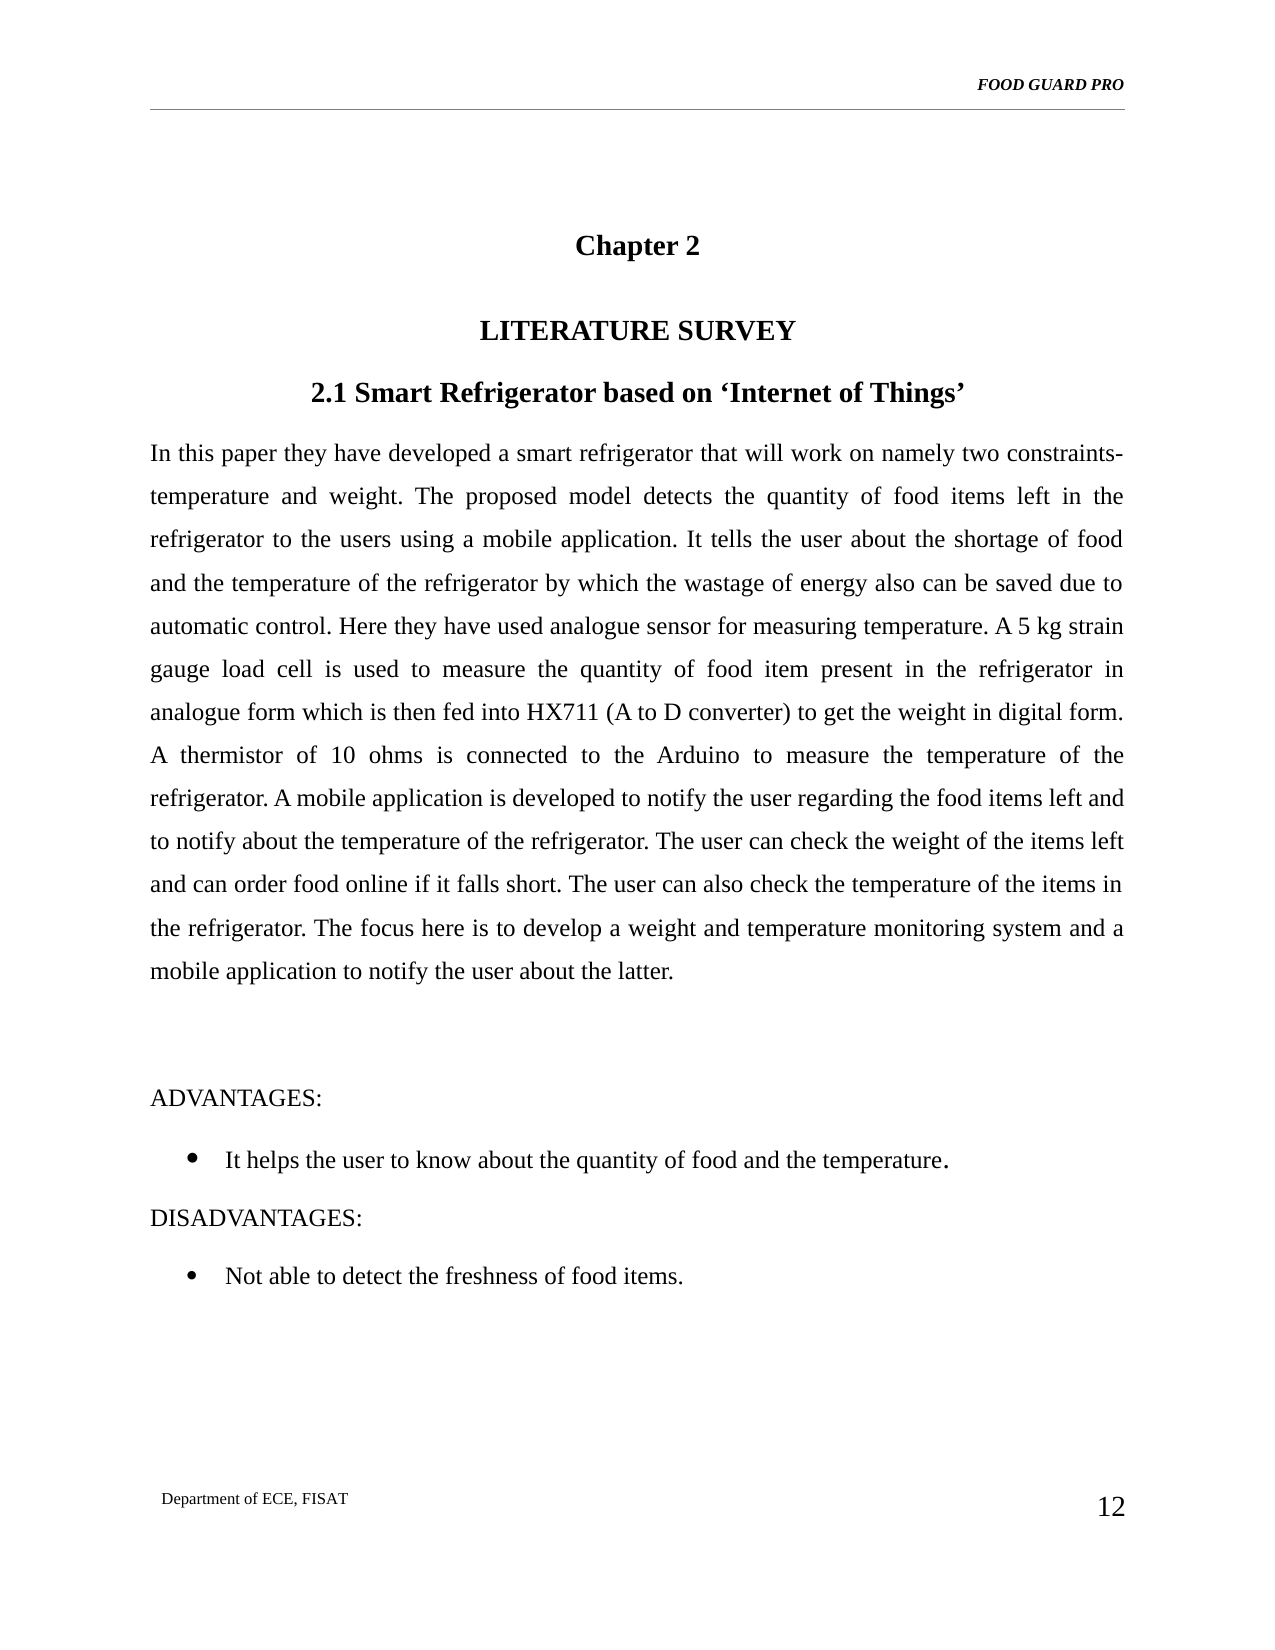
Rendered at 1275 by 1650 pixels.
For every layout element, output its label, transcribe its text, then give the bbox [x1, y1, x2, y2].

list It helps the user to know about the quantity of food and the temperature. [187, 1141, 1125, 1174]
text DISADVANTAGES: [150, 1203, 1125, 1232]
text ADVANTAGES: [150, 1083, 1125, 1112]
text Chapter 2 [150, 228, 1125, 262]
text In this paper they have developed a smart refrigerator that will work on namely two constraints- temperature and weight. The proposed model detects the quantity of food items left in the refrigerator to the users using a mobile application. It tells the user about the shortage of food and the temperature of the refrigerator by which the wastage of energy also can be saved due to automatic control. Here they have used analogue sensor for measuring temperature. A 5 kg strain gauge load cell is used to measure the quantity of food item present in the refrigerator in analogue form which is then fed into HX711 (A to D converter) to get the weight in digital form. A thermistor of 10 ohms is connected to the Arduino to measure the temperature of the refrigerator. A mobile application is developed to notify the user regarding the food items left and to notify about the temperature of the refrigerator. The user can check the weight of the items left and can order food online if it falls short. The user can also check the temperature of the items in the refrigerator. The focus here is to develop a weight and temperature monitoring system and a mobile application to notify the user about the latter. [150, 438, 1125, 984]
text LITERATURE SURVEY [151, 313, 1125, 346]
text 2.1 Smart Refrigerator based on ‘Internet of Things’ [151, 376, 1125, 409]
list Not able to detect the freshness of food items. [187, 1261, 1125, 1290]
